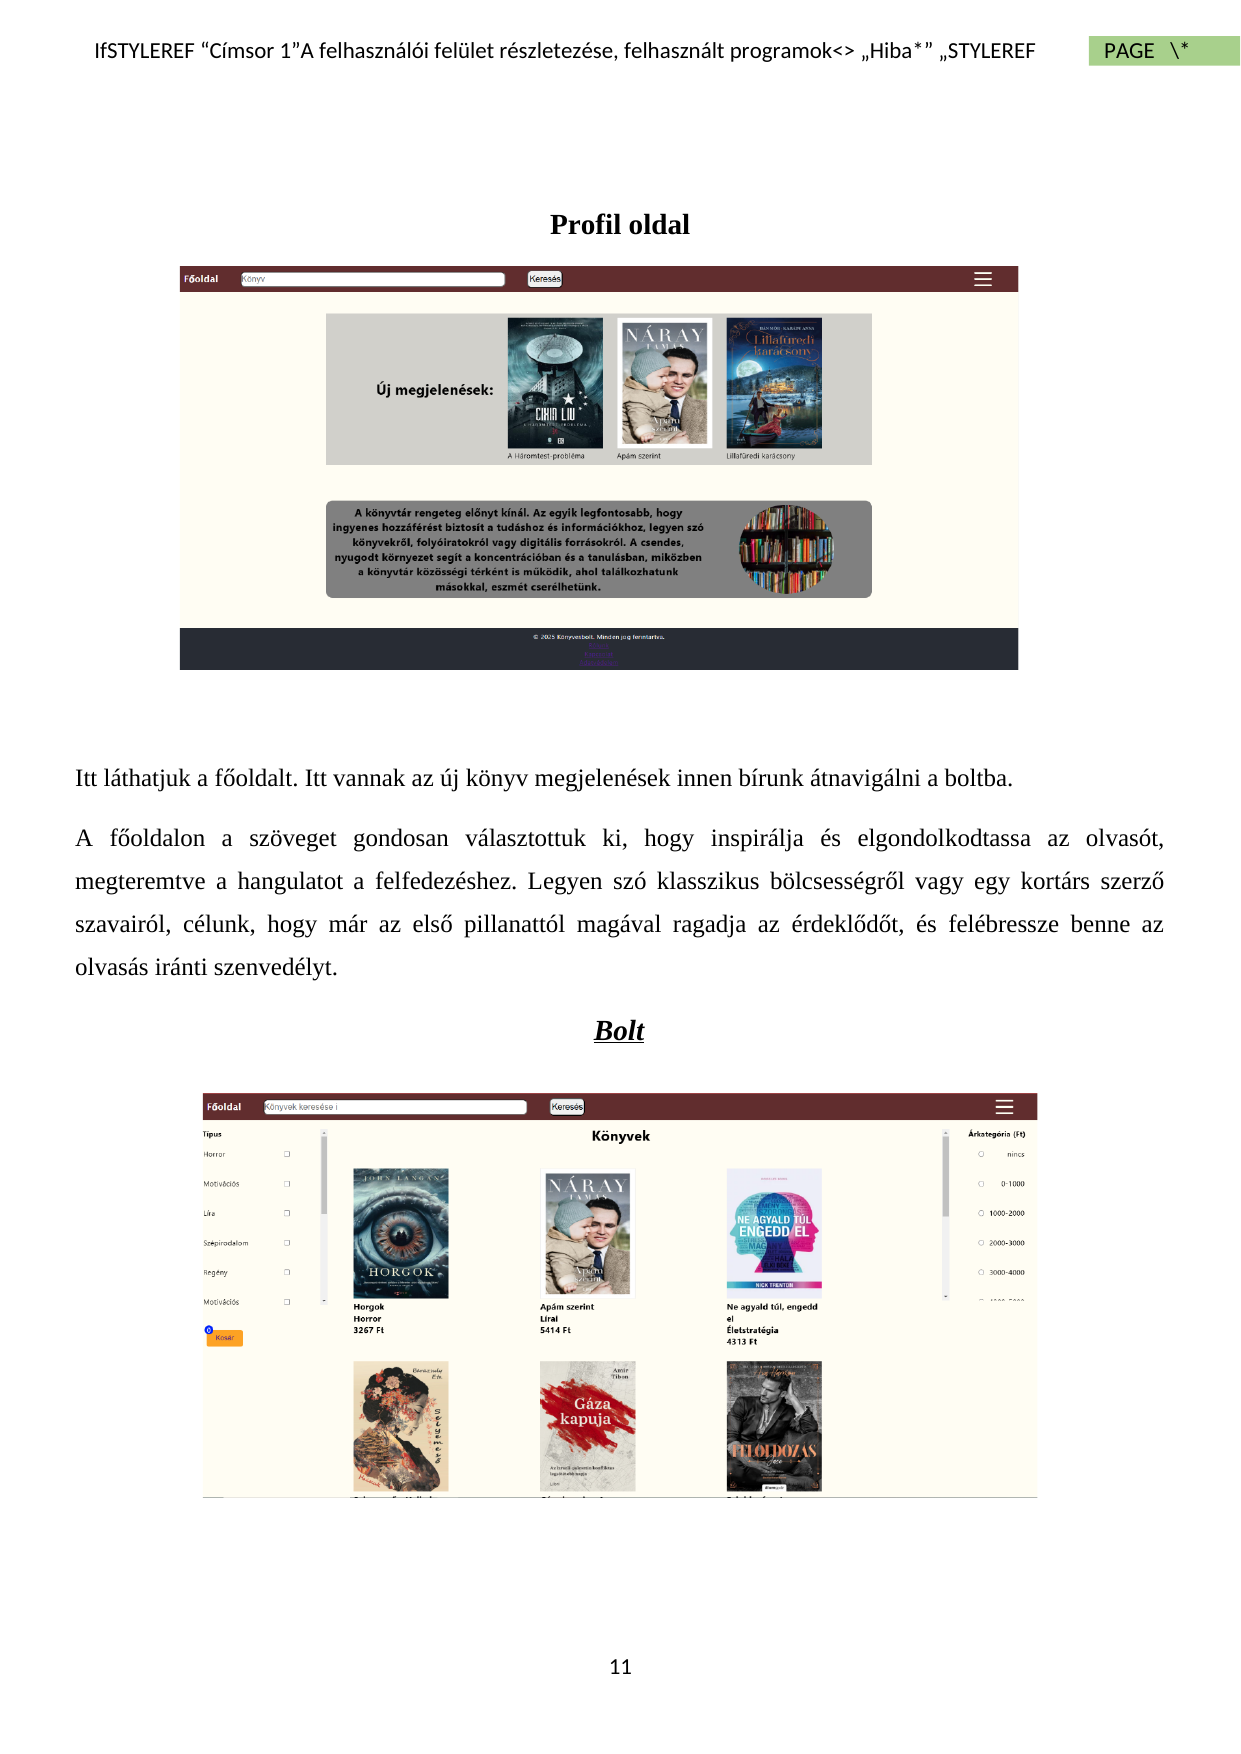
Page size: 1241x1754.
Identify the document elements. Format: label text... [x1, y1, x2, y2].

text Bolt [75, 1013, 1165, 1046]
text Profil oldal [75, 207, 1165, 241]
text A főoldalon a szöveget gondosan választottuk ki, hogy inspirálja és elgondolkodtassa az olvasót, megteremtve a hangulatot a felfedezéshez. Legyen szó klasszikus bölcsességről vagy egy kortárs szerző szavairól, célunk, hogy már az első pillanattól magával ragadja az érdeklődőt, és felébressze benne az olvasás iránti szenvedélyt. [75, 823, 1165, 982]
text Itt láthatjuk a főoldalt. Itt vannak az új könyv megjelenések innen bírunk átnavigálni a boltba. [75, 763, 1165, 792]
picture [179, 266, 1019, 670]
picture [202, 1093, 1038, 1498]
